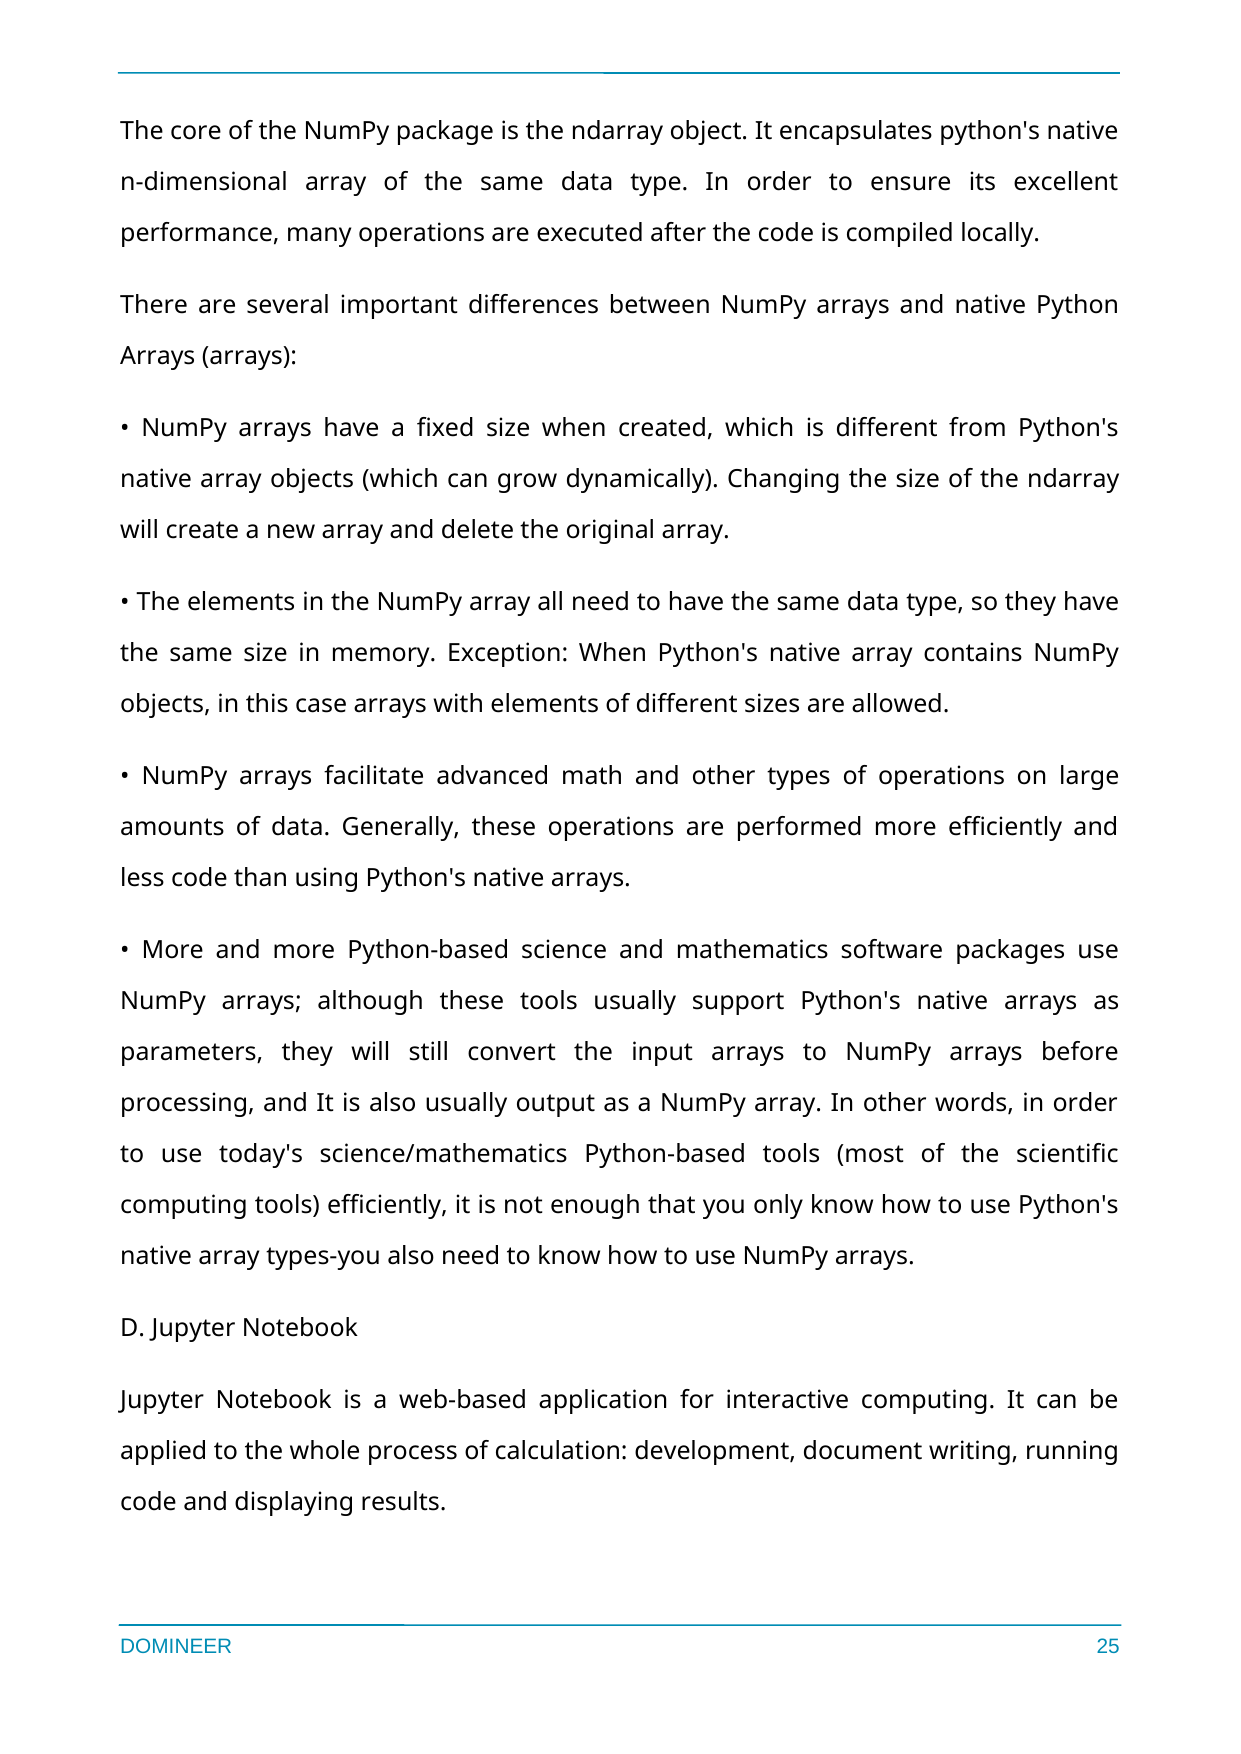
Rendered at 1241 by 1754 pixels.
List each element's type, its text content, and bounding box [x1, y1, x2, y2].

text NumPy is the basic package of scientific computing in Python. It is a Python library that provides multi-dimensional array objects, various derived objects (such as masked arrays and matrices), and various APIs for fast array operations, including mathematics, logic, shape operations, sorting, selection, input and output , Discrete Fourier Transform, basic linear algebra, basic statistical operations and random simulation, etc. [120, 112, 1120, 402]
text The core of the NumPy package is the ndarray object. It encapsulates python's native n-dimensional array of the same data type. In order to ensure its excellent performance, many operations are executed after the code is compiled locally. [120, 439, 1120, 576]
text • The elements in the NumPy array all need to have the same data type, so they have the same size in memory. Exception: When Python's native array contains NumPy objects, in this case arrays with elements of different sizes are allowed. [120, 910, 1120, 1047]
text • NumPy arrays have a fixed size when created, which is different from Python's native array objects (which can grow dynamically). Changing the size of the ndarray will create a new array and delete the original array. [120, 736, 1120, 873]
text • NumPy arrays facilitate advanced math and other types of operations on large amounts of data. Generally, these operations are performed more efficiently and less code than using Python's native arrays. [120, 1084, 1120, 1221]
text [120, 1258, 1120, 1497]
text There are several important differences between NumPy arrays and native Python Arrays (arrays): [120, 613, 1120, 699]
